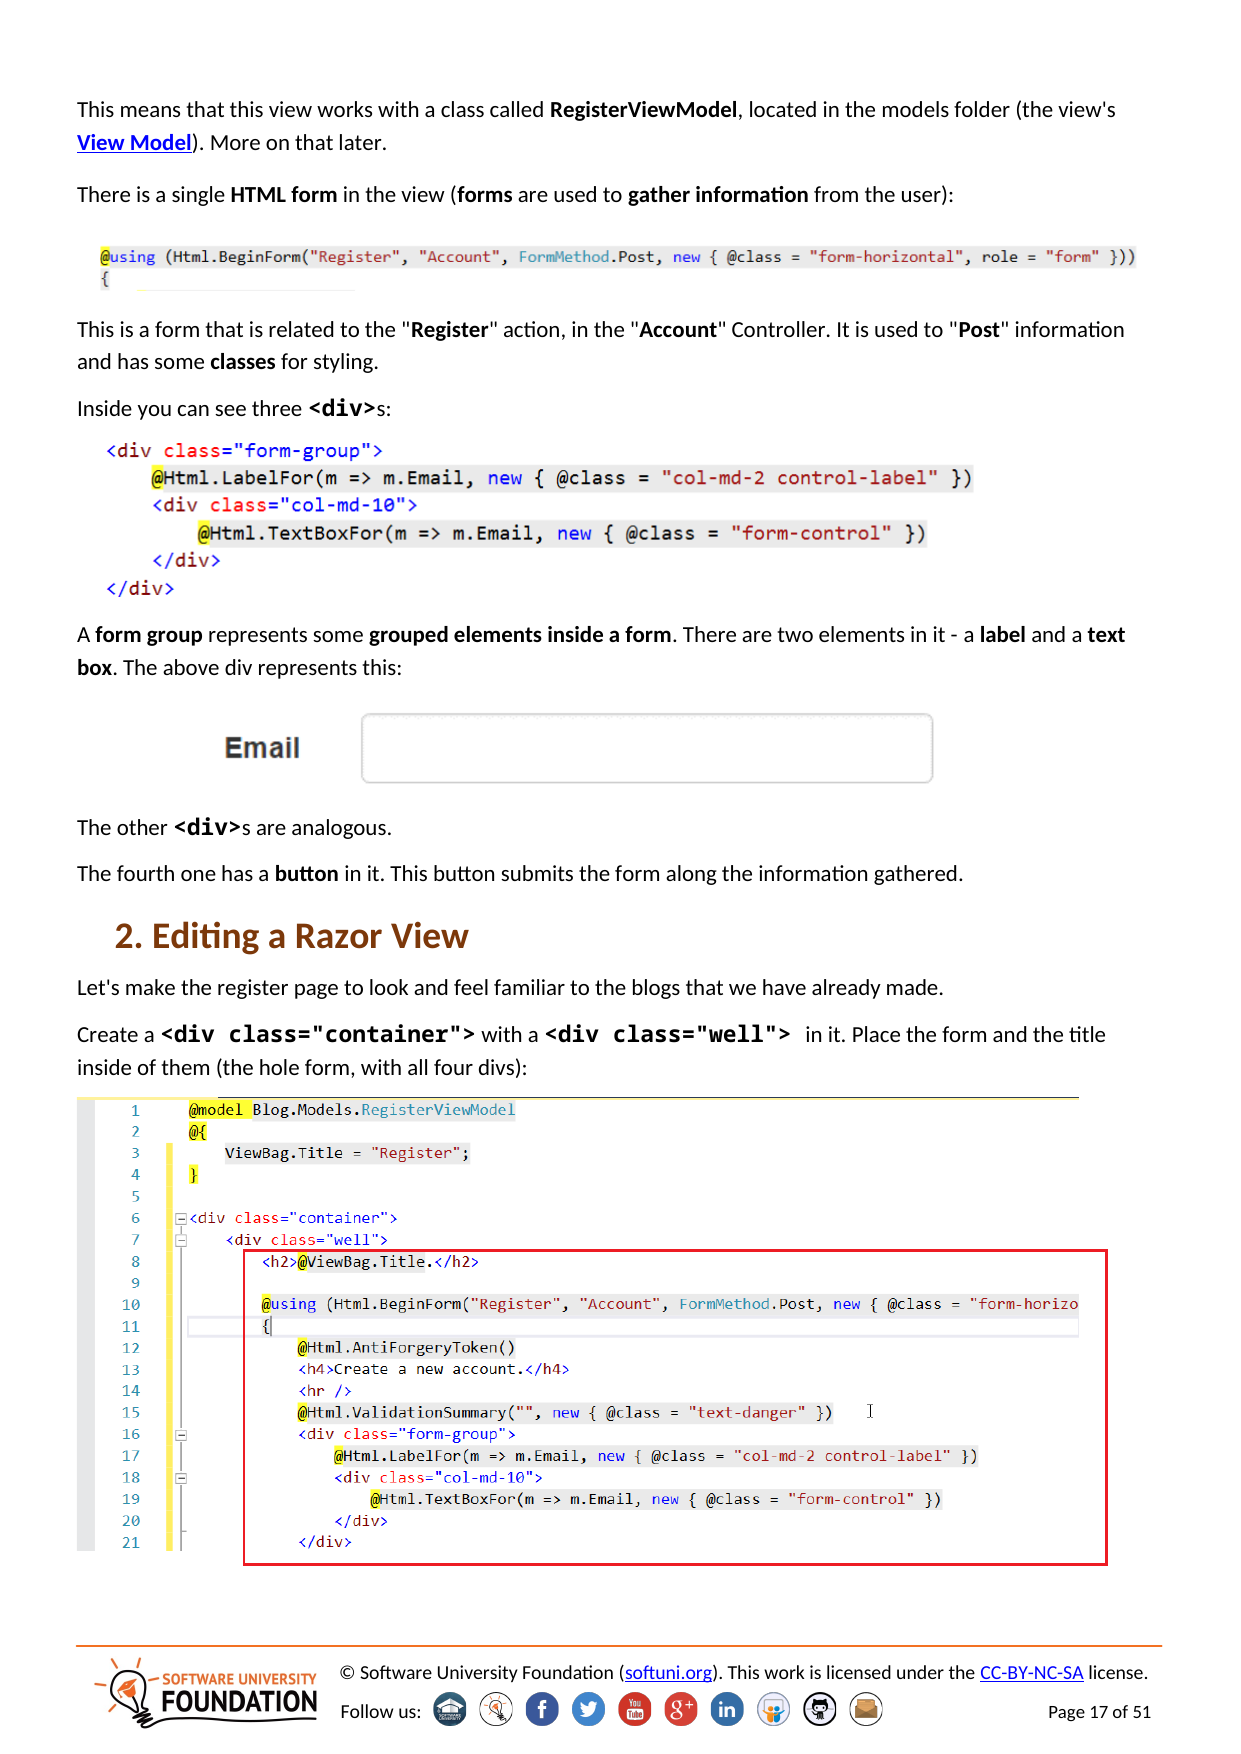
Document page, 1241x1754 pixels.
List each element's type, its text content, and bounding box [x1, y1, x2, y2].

picture [525, 1692, 559, 1726]
picture [433, 1692, 467, 1726]
picture [757, 1692, 790, 1726]
picture [618, 1692, 652, 1726]
text The other <div>s are analogous. [77, 811, 1163, 842]
text A form group represents some grouped elements inside a form. There are two elements in it - a label and a text box. The above div represents this: [77, 621, 1163, 681]
text Let's make the register page to look and feel familiar to the blogs that we have already made. [77, 973, 1163, 1001]
text This is a form that is related to the "Register" action, in the "Account" Controller. It is used to "Post" information and has some classes for styling. [77, 315, 1163, 375]
picture [803, 1692, 837, 1726]
picture [572, 1692, 605, 1726]
picture [76, 697, 1164, 794]
picture [76, 233, 1164, 291]
text The fourth one has a button in it. This button submits the form along the information gathered. [77, 859, 1163, 887]
picture [93, 1656, 317, 1729]
text Create a <div class="container"> with a <div class="well"> in it. Place the form and the title inside of them (the hole form, with all four divs): [77, 1018, 1163, 1081]
text Inside you can see three <div>s: [77, 392, 1163, 423]
picture [479, 1692, 513, 1726]
picture [76, 1097, 1163, 1568]
picture [664, 1692, 698, 1726]
text There is a single HTML form in the view (forms are used to gather information from the user): [77, 181, 1163, 209]
subtitle Editing a Razor View [114, 912, 1163, 958]
picture [710, 1692, 744, 1726]
picture [76, 440, 1018, 604]
picture [849, 1692, 883, 1726]
text This means that this view works with a class called RegisterViewModel, located in the models folder (the view's View Model). More on that later. [77, 95, 1163, 156]
